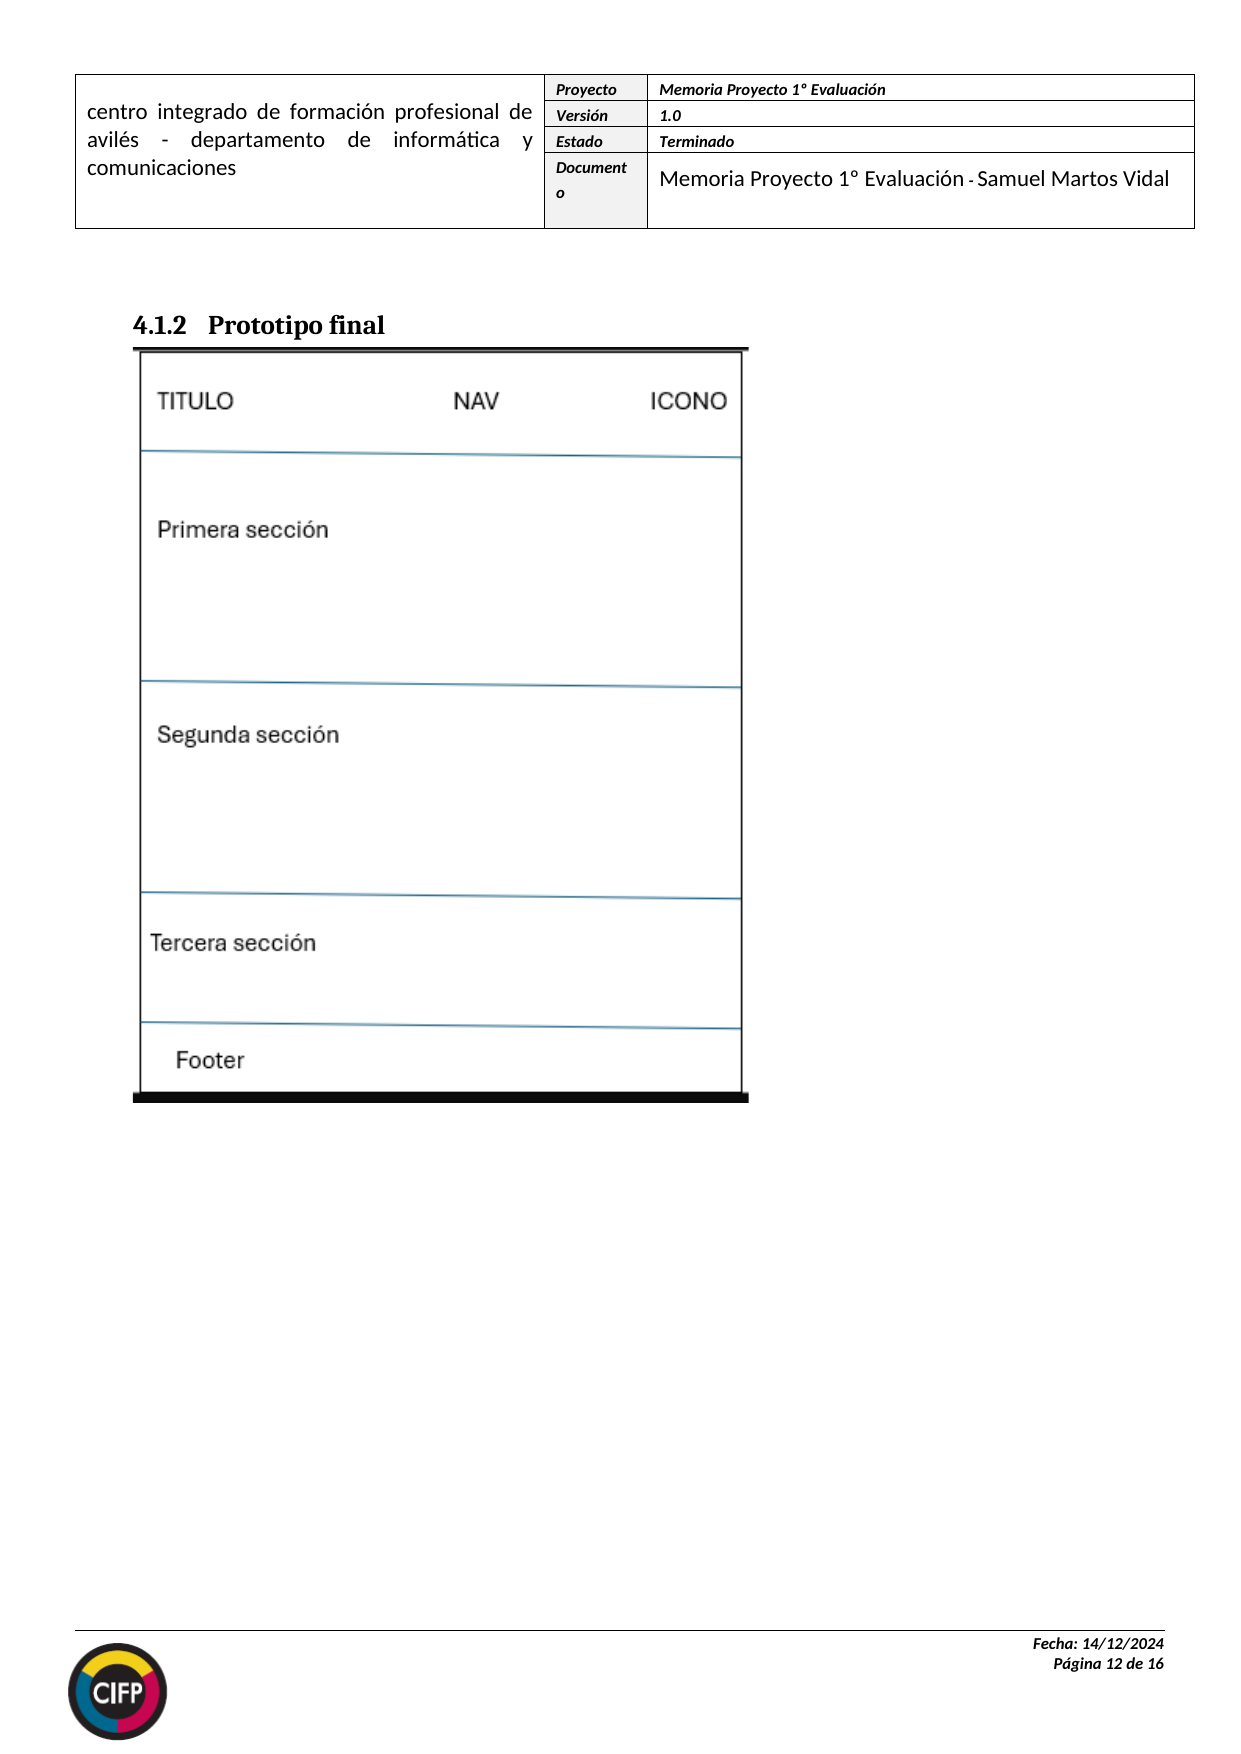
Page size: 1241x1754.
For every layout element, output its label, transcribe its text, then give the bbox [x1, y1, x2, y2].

subtitle Prototipo final [133, 310, 1165, 341]
picture [59, 1635, 177, 1746]
picture [132, 347, 749, 1103]
